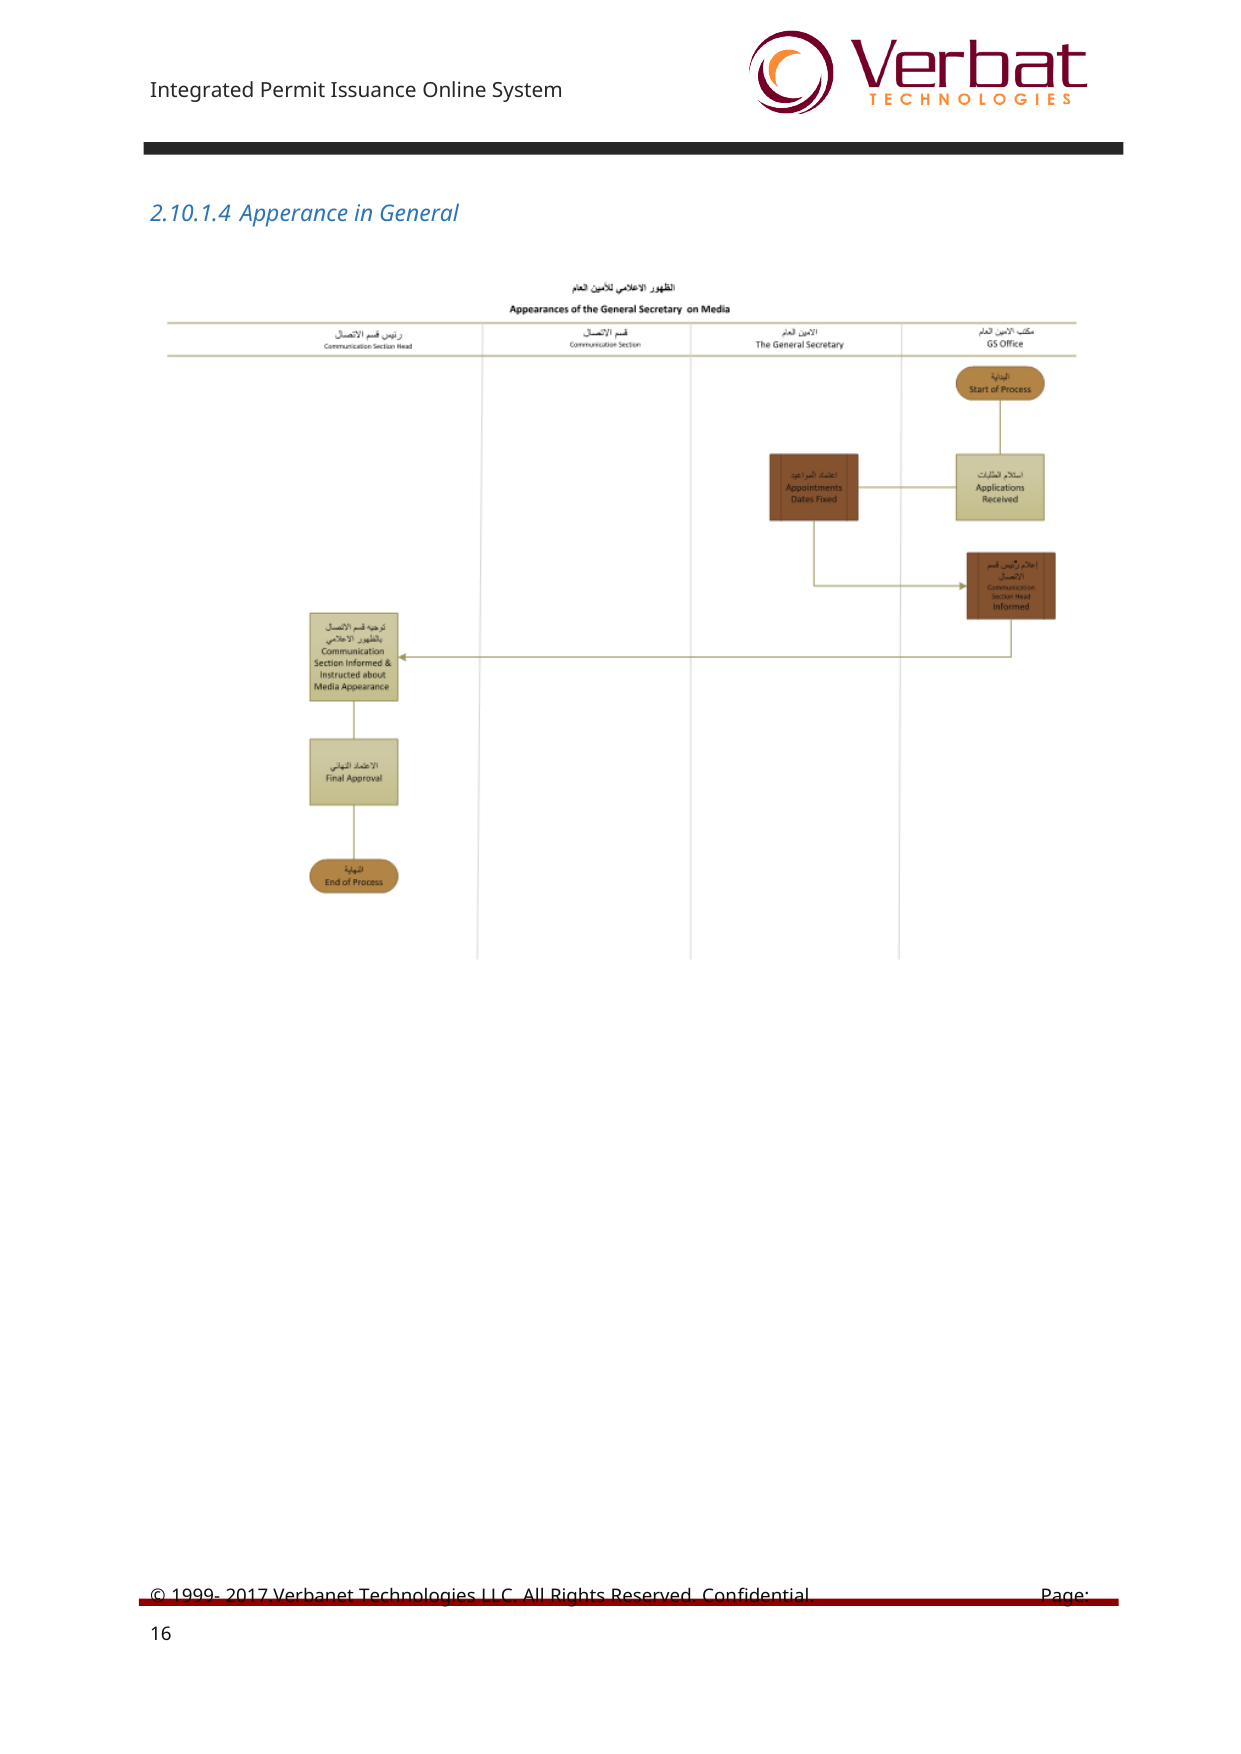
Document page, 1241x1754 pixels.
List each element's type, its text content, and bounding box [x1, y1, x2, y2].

picture [143, 255, 1081, 959]
picture [745, 26, 1089, 114]
subtitle Apperance in General [150, 192, 1090, 229]
